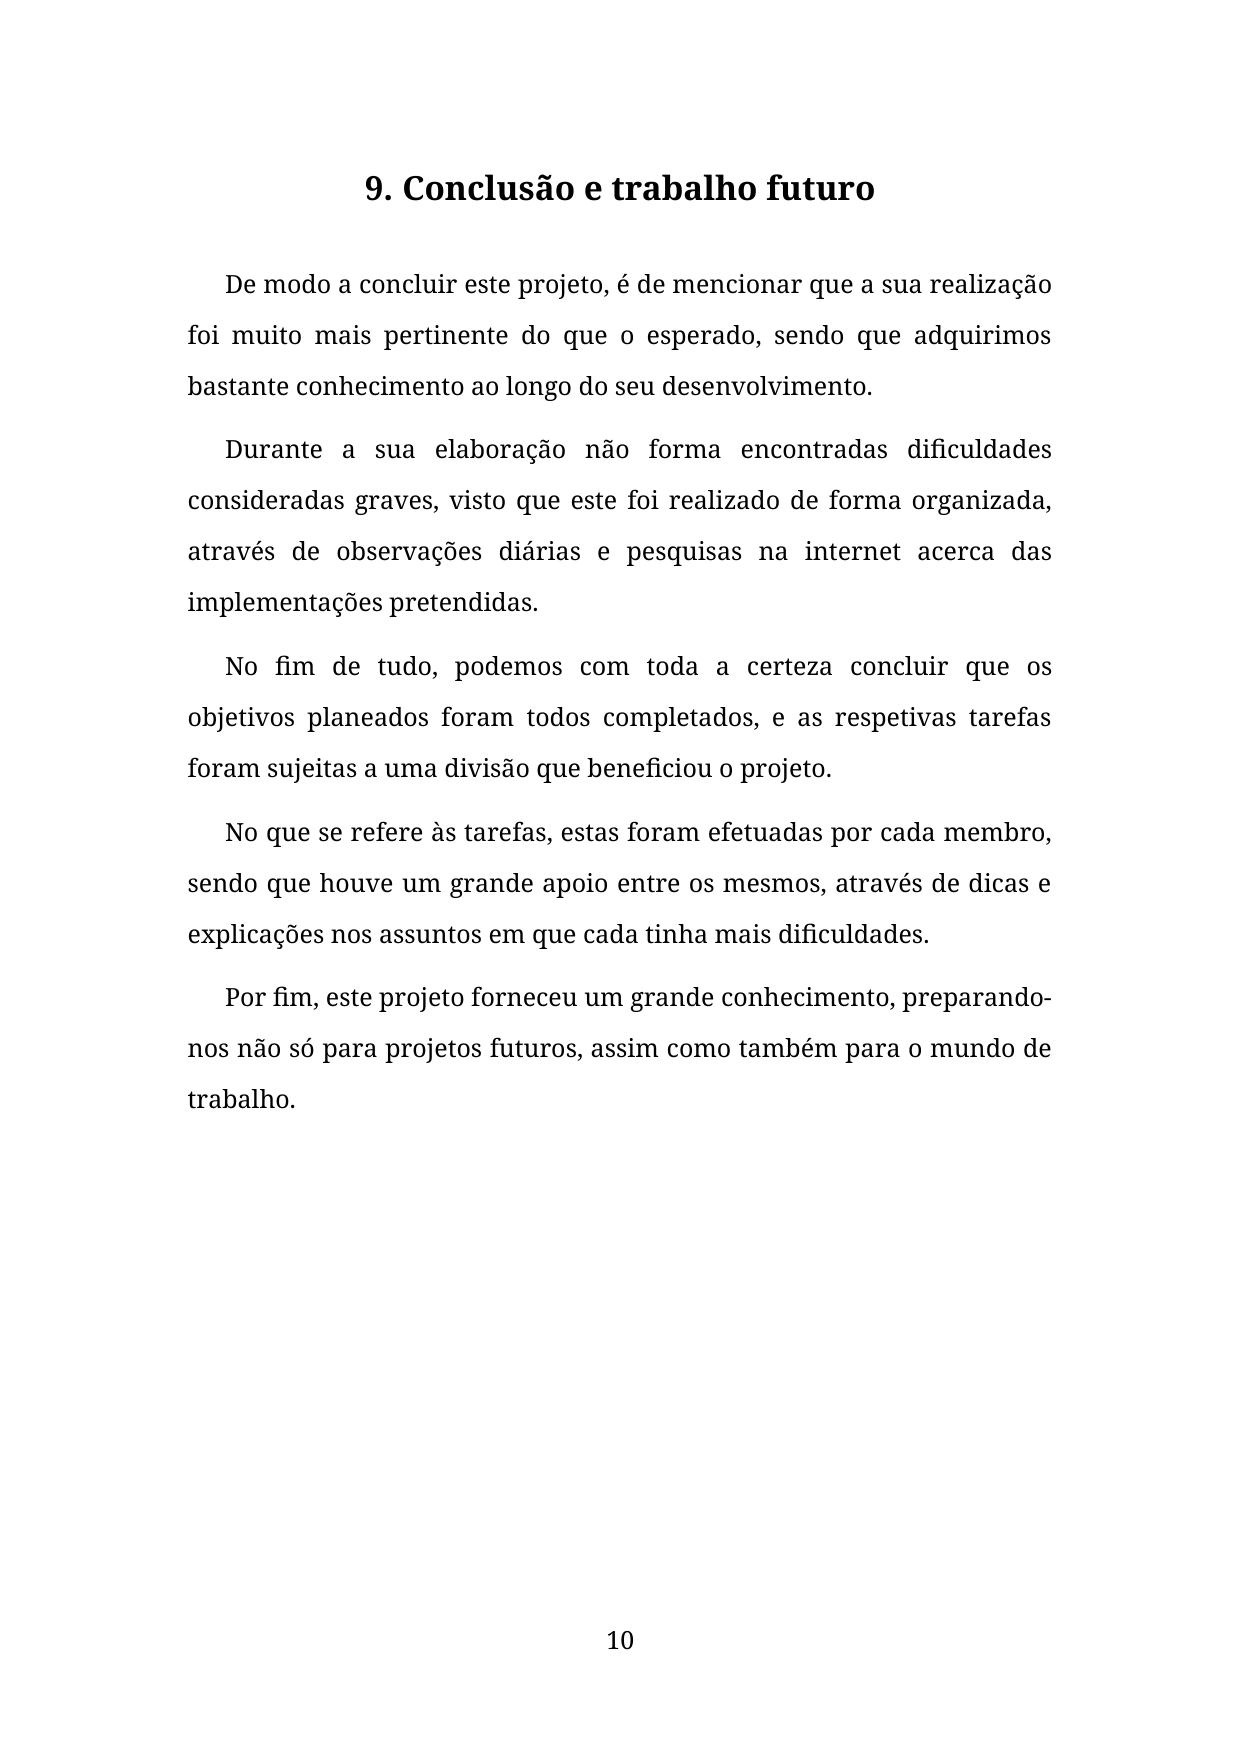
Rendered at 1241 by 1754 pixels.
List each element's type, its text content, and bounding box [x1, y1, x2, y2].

text No fim de tudo, podemos com toda a certeza concluir que os objetivos planeados foram todos completados, e as respetivas tarefas foram sujeitas a uma divisão que beneficiou o projeto. [187, 648, 1053, 785]
text Por fim, este projeto forneceu um grande conhecimento, preparando-nos não só para projetos futuros, assim como também para o mundo de trabalho. [187, 980, 1053, 1116]
text De modo a concluir este projeto, é de mencionar que a sua realização foi muito mais pertinente do que o esperado, sendo que adquirimos bastante conhecimento ao longo do seu desenvolvimento. [187, 266, 1053, 402]
text Durante a sua elaboração não forma encontradas dificuldades consideradas graves, visto que este foi realizado de forma organizada, através de observações diárias e pesquisas na internet acerca das implementações pretendidas. [187, 432, 1053, 619]
subtitle Conclusão e trabalho futuro [187, 164, 1053, 210]
text No que se refere às tarefas, estas foram efetuadas por cada membro, sendo que houve um grande apoio entre os mesmos, através de dicas e explicações nos assuntos em que cada tinha mais dificuldades. [187, 814, 1053, 950]
